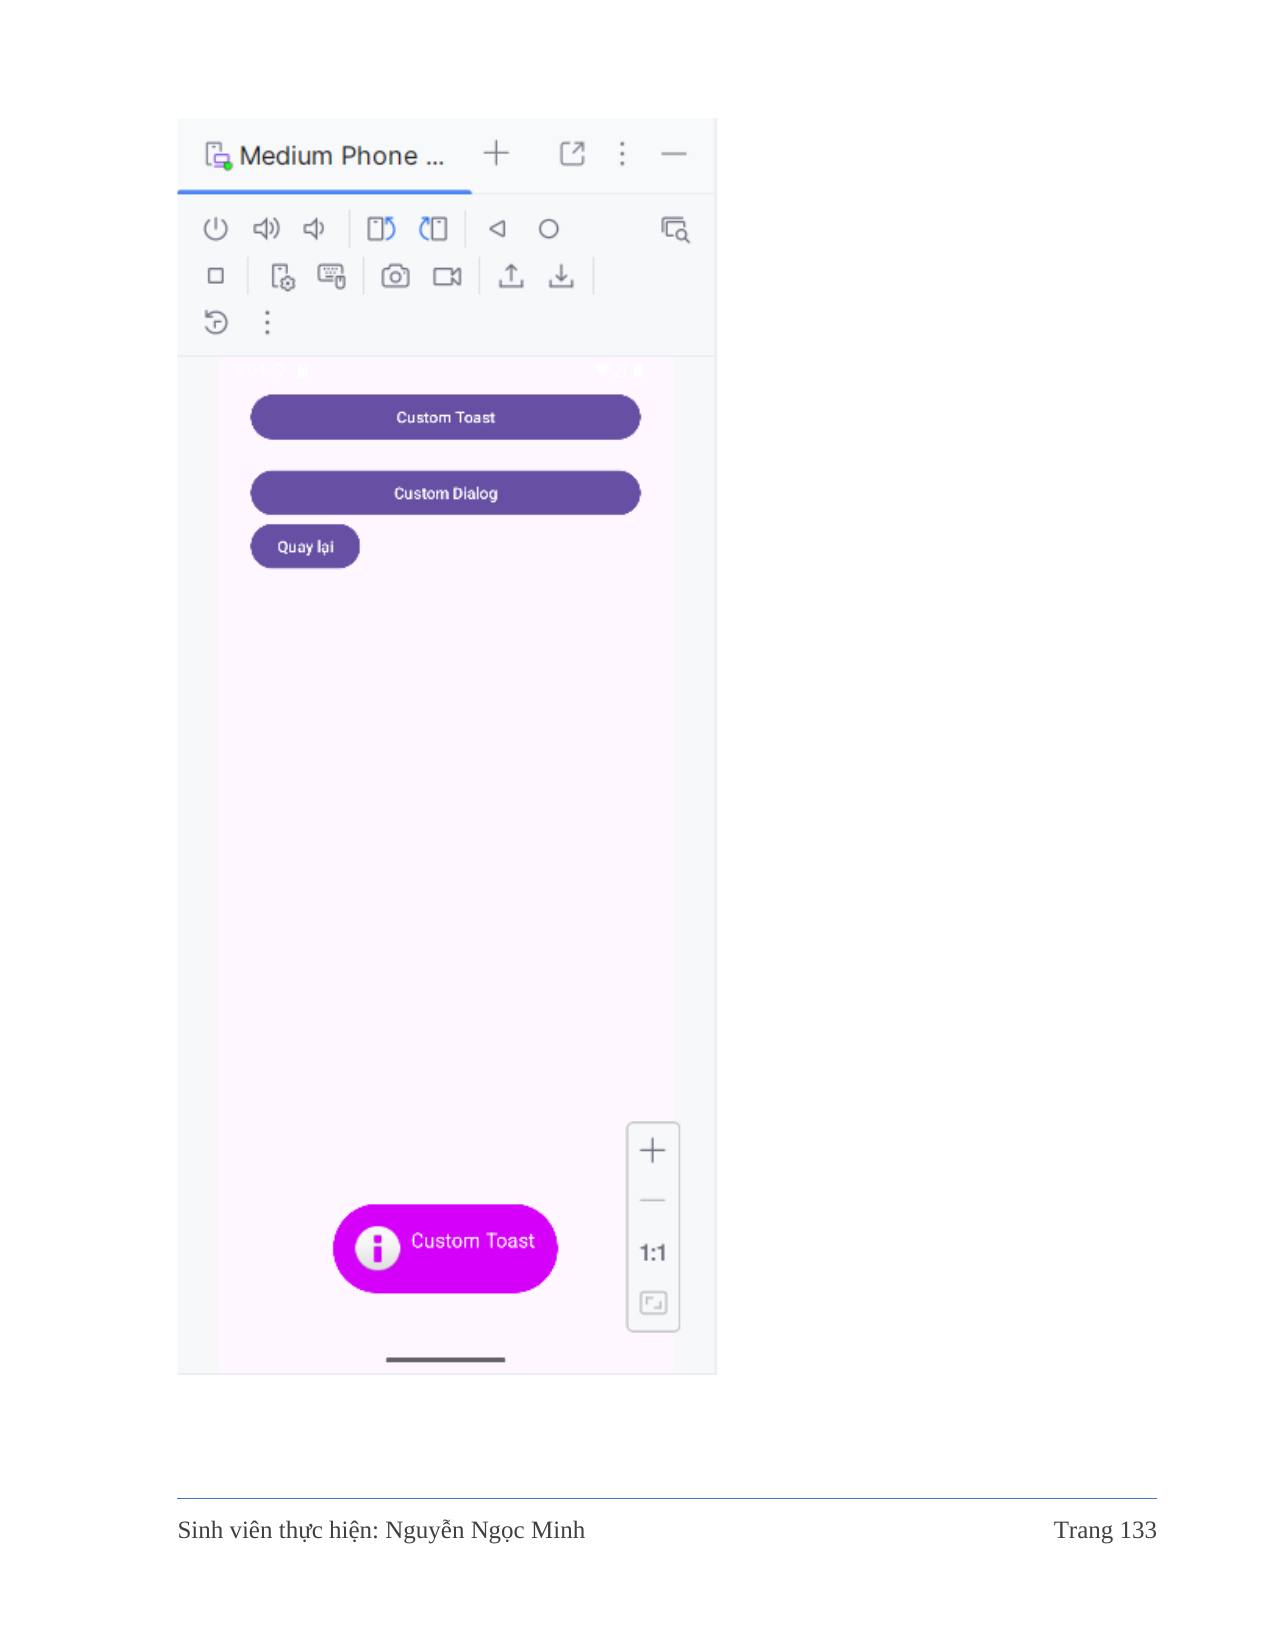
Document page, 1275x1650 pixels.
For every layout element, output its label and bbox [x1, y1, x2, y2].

picture [177, 118, 718, 1375]
